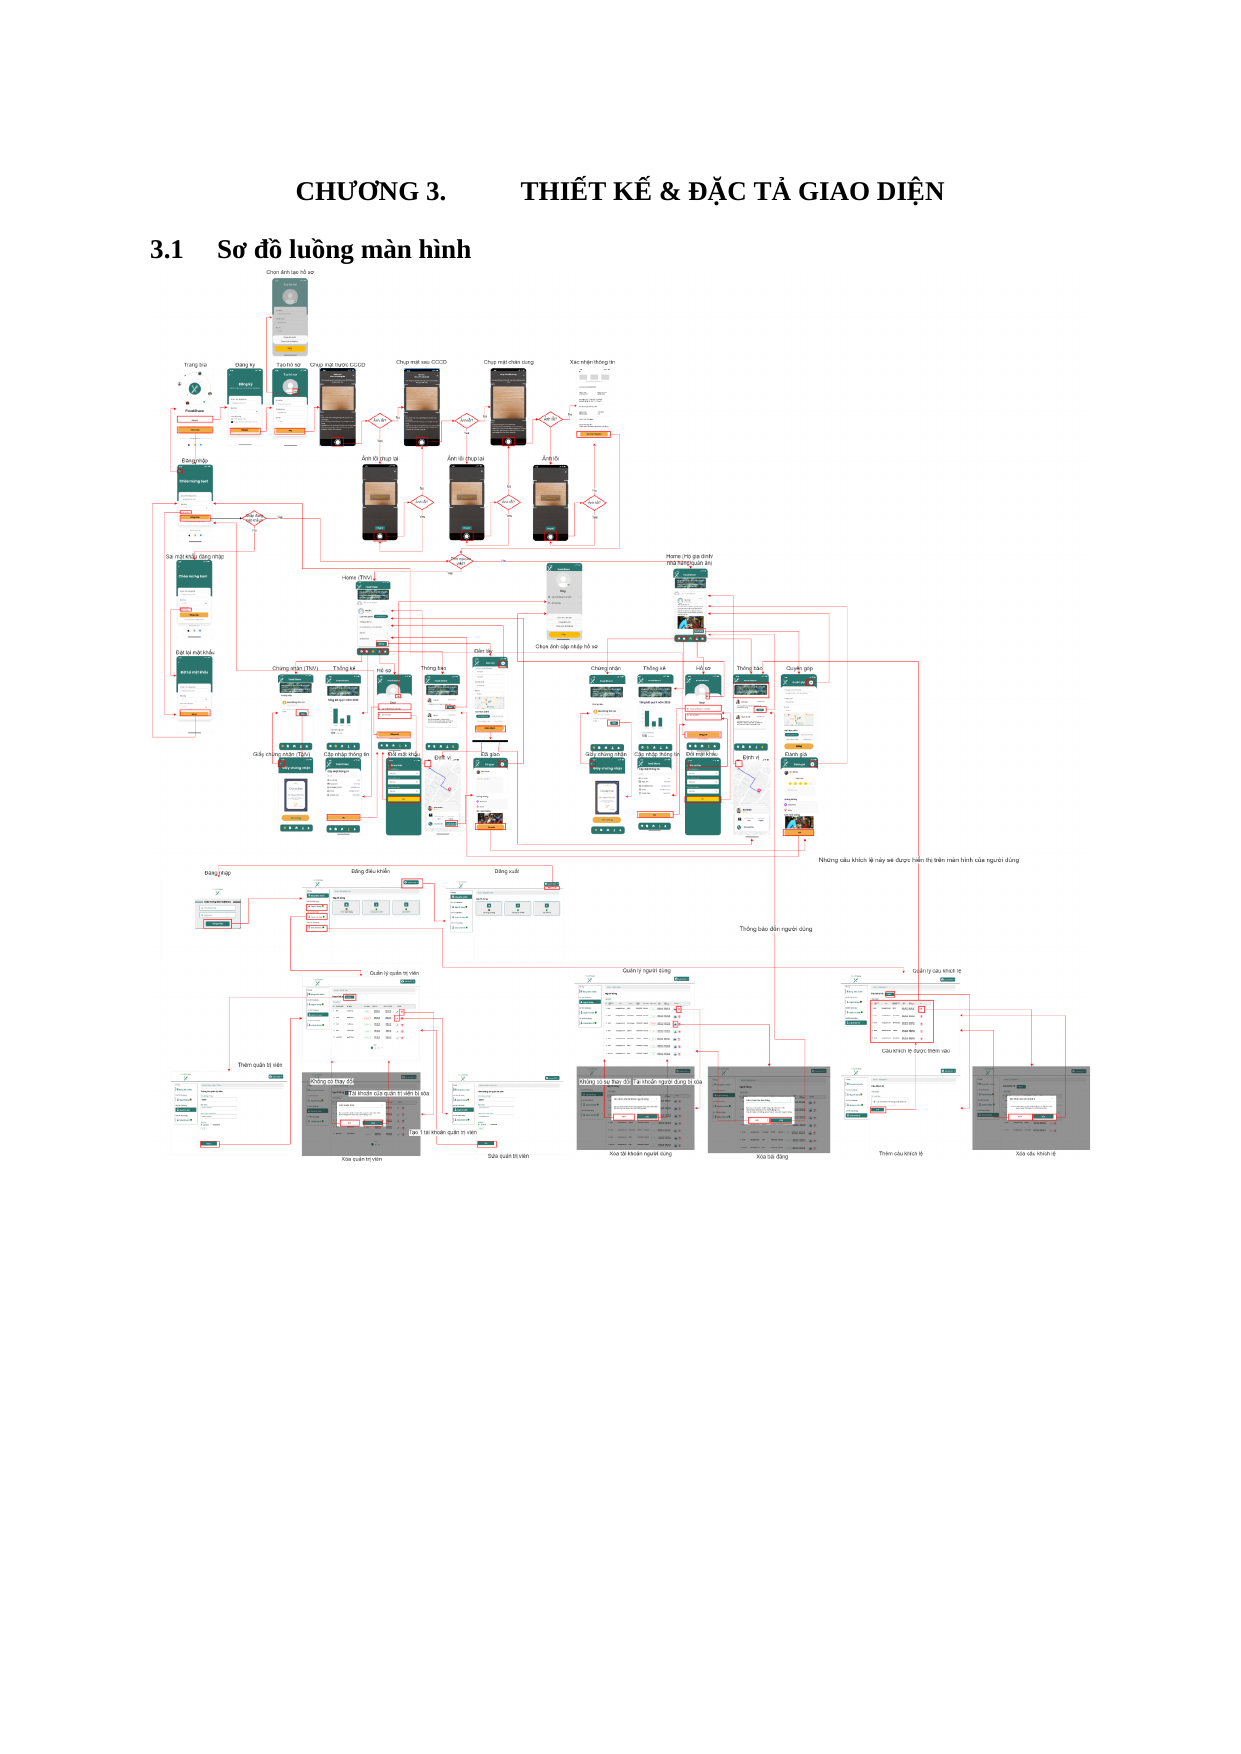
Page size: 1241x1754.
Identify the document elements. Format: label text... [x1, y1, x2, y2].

subtitle THIẾT KẾ & ĐẶC TẢ GIAO DIỆN [150, 175, 1090, 206]
subtitle Sơ đồ luồng màn hình [150, 233, 1090, 265]
picture [150, 267, 1091, 1165]
